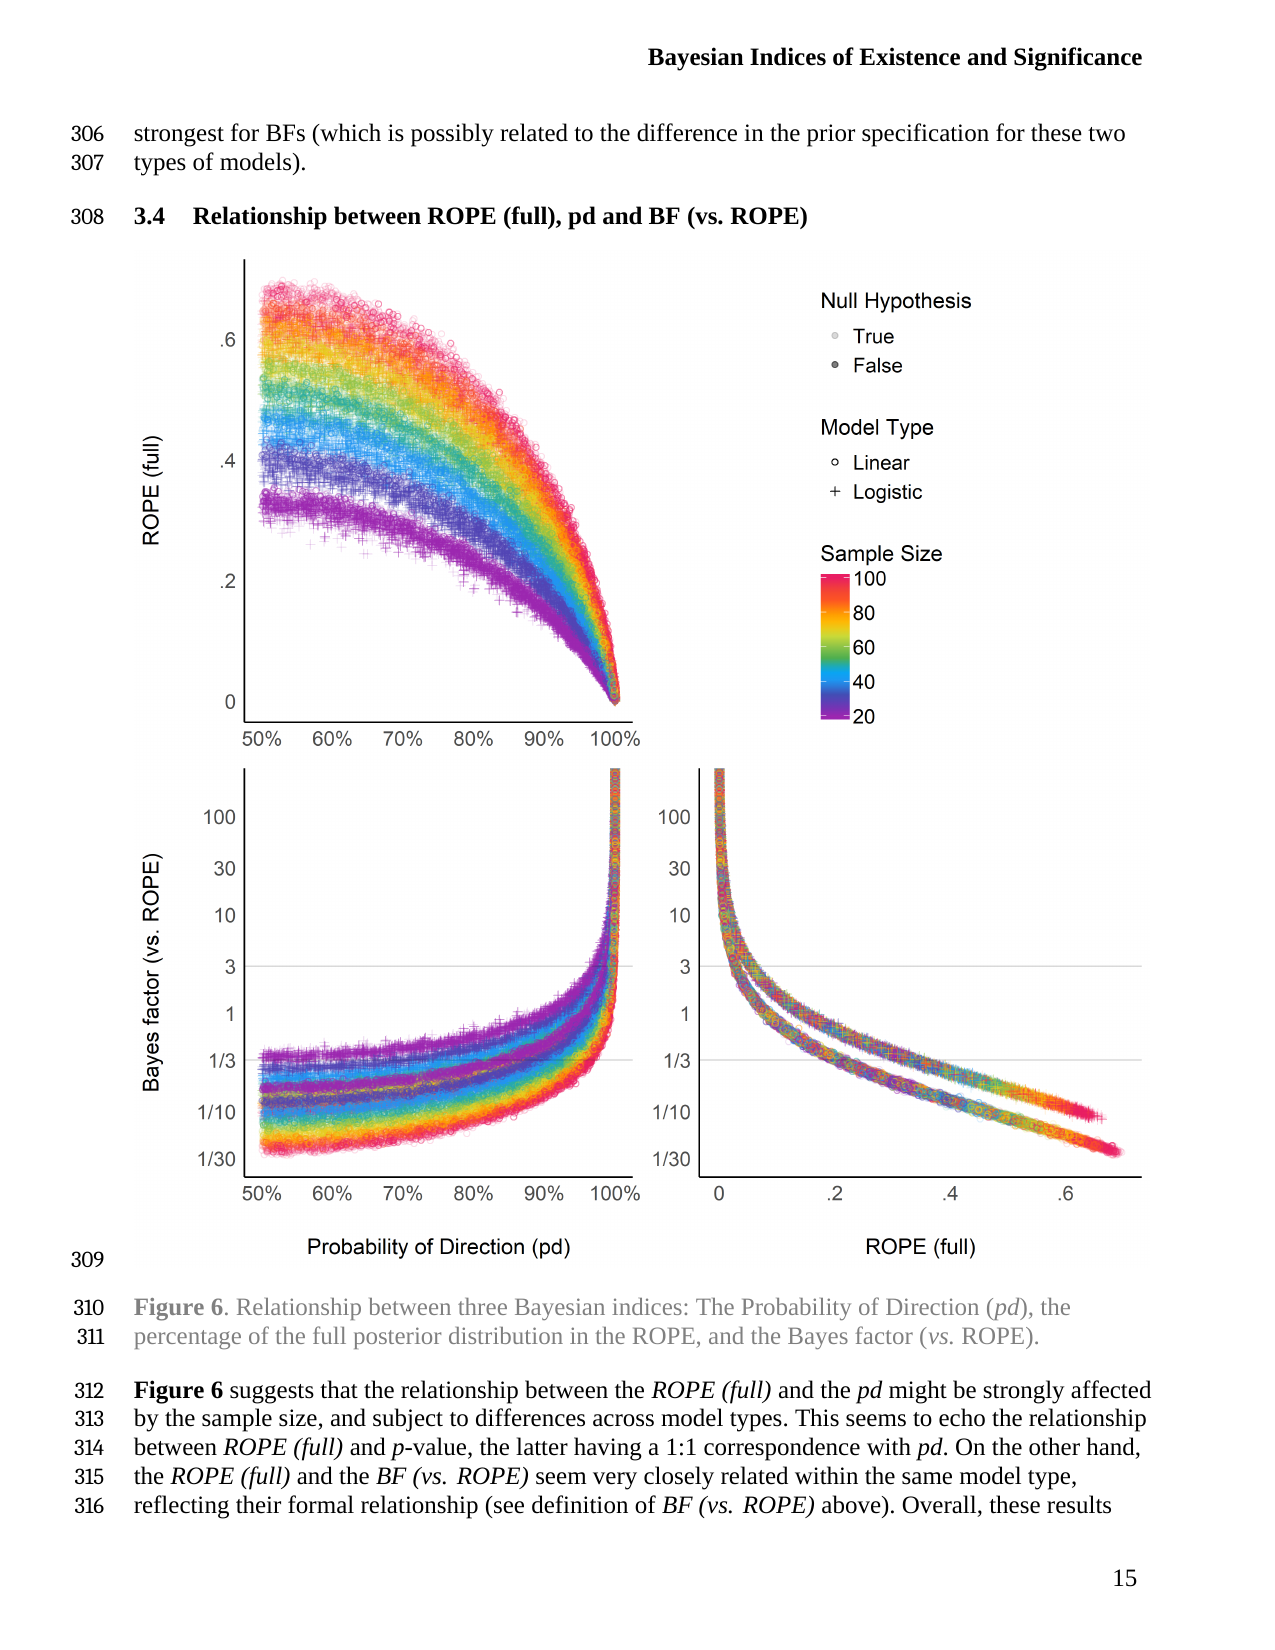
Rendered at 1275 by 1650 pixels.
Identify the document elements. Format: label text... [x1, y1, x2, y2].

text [133, 1375, 1152, 1518]
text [133, 118, 1152, 176]
subtitle Relationship between ROPE (full), pd and BF (vs. ROPE) [133, 201, 1152, 230]
picture [133, 250, 1151, 1268]
text Figure 6. Relationship between three Bayesian indices: The Probability of Direction (pd), the percentage of the full posterior distribution in the ROPE, and the Bayes factor (vs. ROPE). [133, 1292, 1152, 1350]
